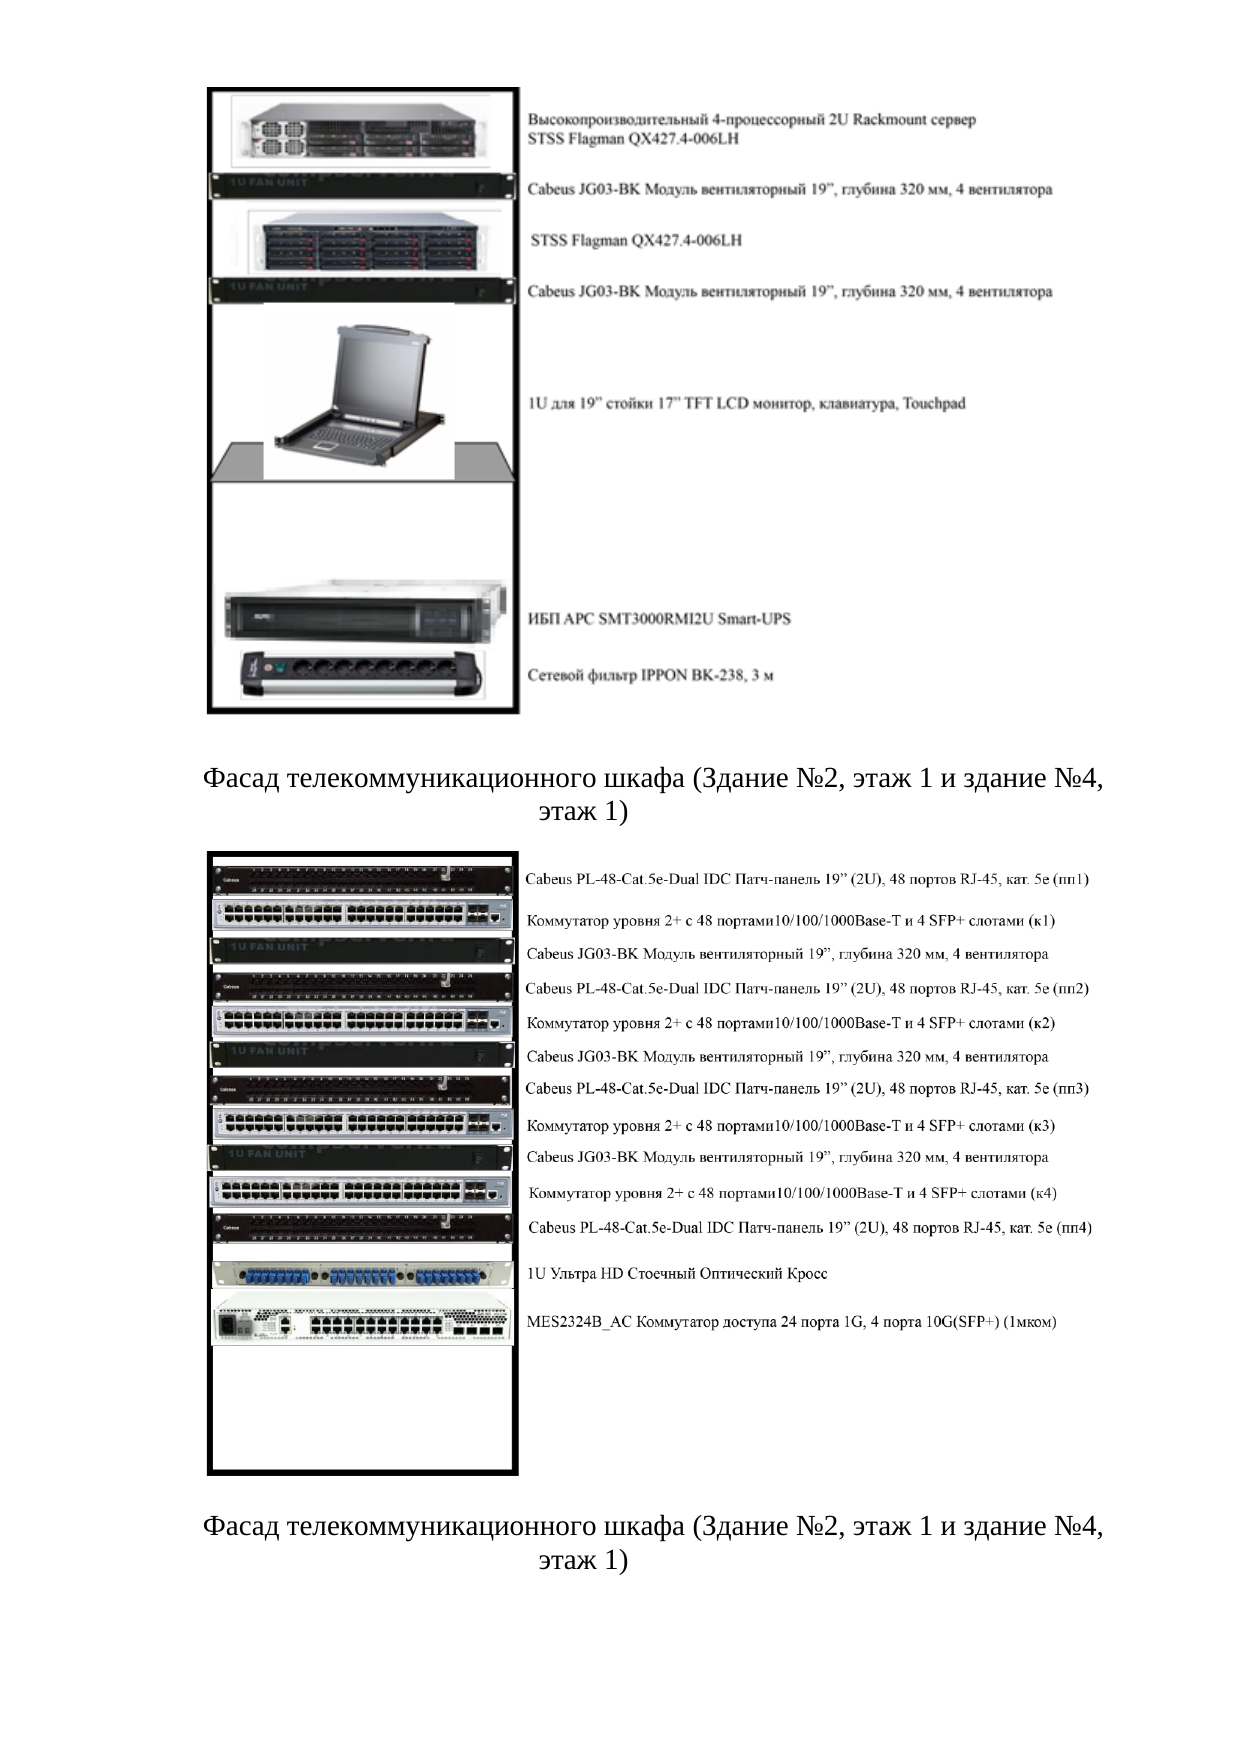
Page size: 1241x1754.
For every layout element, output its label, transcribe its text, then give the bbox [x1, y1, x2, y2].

text Фасад телекоммуникационного шкафа (Здание №2, этаж 1 и здание №4, этаж 1) [203, 760, 1113, 827]
text Фасад телекоммуникационного шкафа (Здание №2, этаж 1 и здание №4, этаж 1) [203, 1508, 1113, 1576]
picture [206, 851, 1092, 1476]
picture [206, 87, 1117, 727]
